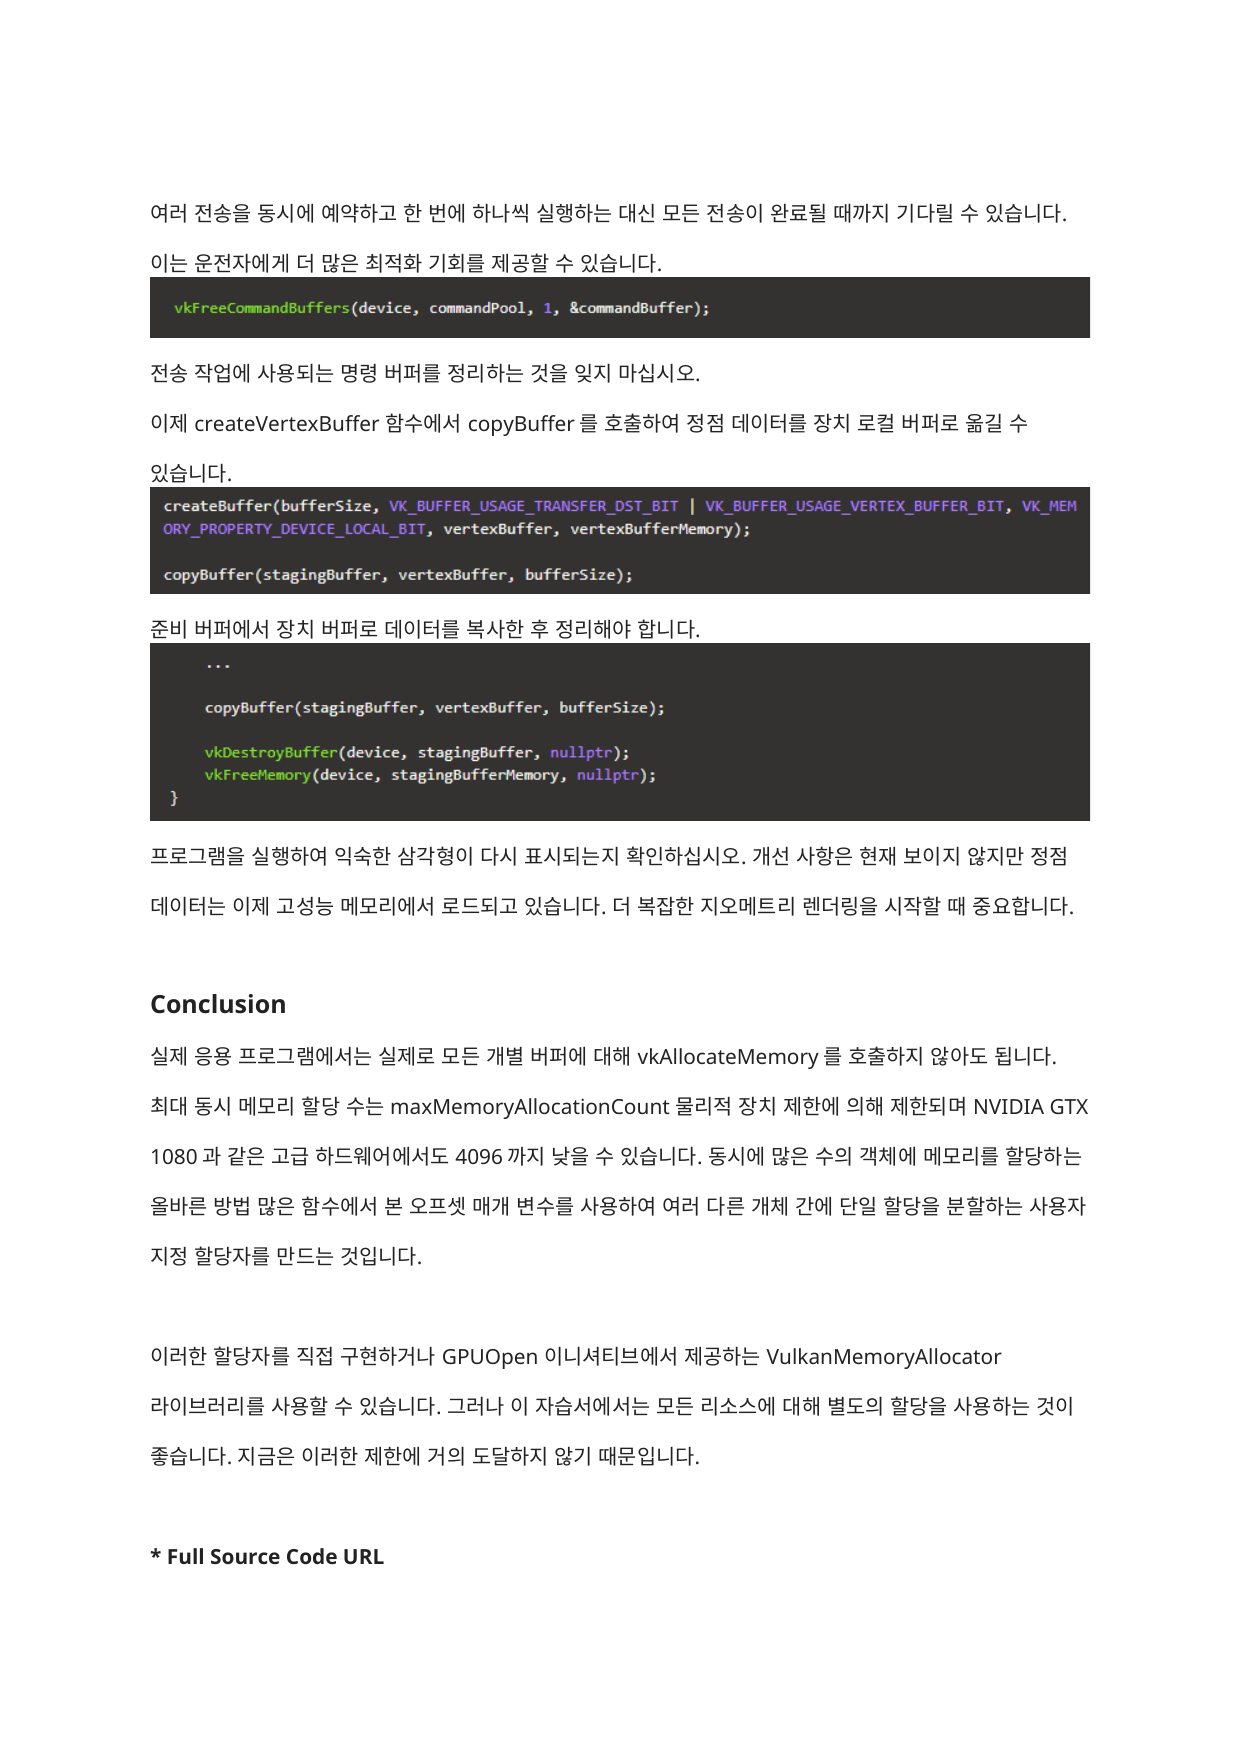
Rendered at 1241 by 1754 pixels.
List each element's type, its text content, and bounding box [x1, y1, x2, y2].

text * Full Source Code URL [150, 1521, 1090, 1571]
text 준비 버퍼에서 장치 버퍼로 데이터를 복사한 후 정리해야 합니다. [150, 594, 1090, 643]
text 이제 createVertexBuffer 함수에서 copyBuffer를 호출하여 정점 데이터를 장치 로컬 버퍼로 옮길 수 있습니다. [150, 387, 1090, 487]
text Conclusion [150, 971, 1090, 1021]
text 프로그램을 실행하여 익숙한 삼각형이 다시 표시되는지 확인하십시오. 개선 사항은 현재 보이지 않지만 정점 데이터는 이제 고성능 메모리에서 로드되고 있습니다. 더 복잡한 지오메트리 렌더링을 시작할 때 중요합니다. [150, 821, 1090, 921]
picture [150, 643, 1091, 821]
picture [150, 277, 1091, 338]
picture [150, 487, 1091, 594]
text 실제 응용 프로그램에서는 실제로 모든 개별 버퍼에 대해 vkAllocateMemory를 호출하지 않아도 됩니다. 최대 동시 메모리 할당 수는 maxMemoryAllocationCount 물리적 장치 제한에 의해 제한되며 NVIDIA GTX 1080과 같은 고급 하드웨어에서도 4096까지 낮을 수 있습니다. 동시에 많은 수의 객체에 메모리를 할당하는 올바른 방법 많은 함수에서 본 오프셋 매개 변수를 사용하여 여러 다른 개체 간에 단일 할당을 분할하는 사용자 지정 할당자를 만드는 것입니다. [150, 1021, 1090, 1271]
text 전송 작업에 사용되는 명령 버퍼를 정리하는 것을 잊지 마십시오. [150, 338, 1090, 387]
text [150, 177, 1090, 277]
text 이러한 할당자를 직접 구현하거나 GPUOpen 이니셔티브에서 제공하는 VulkanMemoryAllocator 라이브러리를 사용할 수 있습니다. 그러나 이 자습서에서는 모든 리소스에 대해 별도의 할당을 사용하는 것이 좋습니다. 지금은 이러한 제한에 거의 도달하지 않기 때문입니다. [150, 1321, 1090, 1471]
